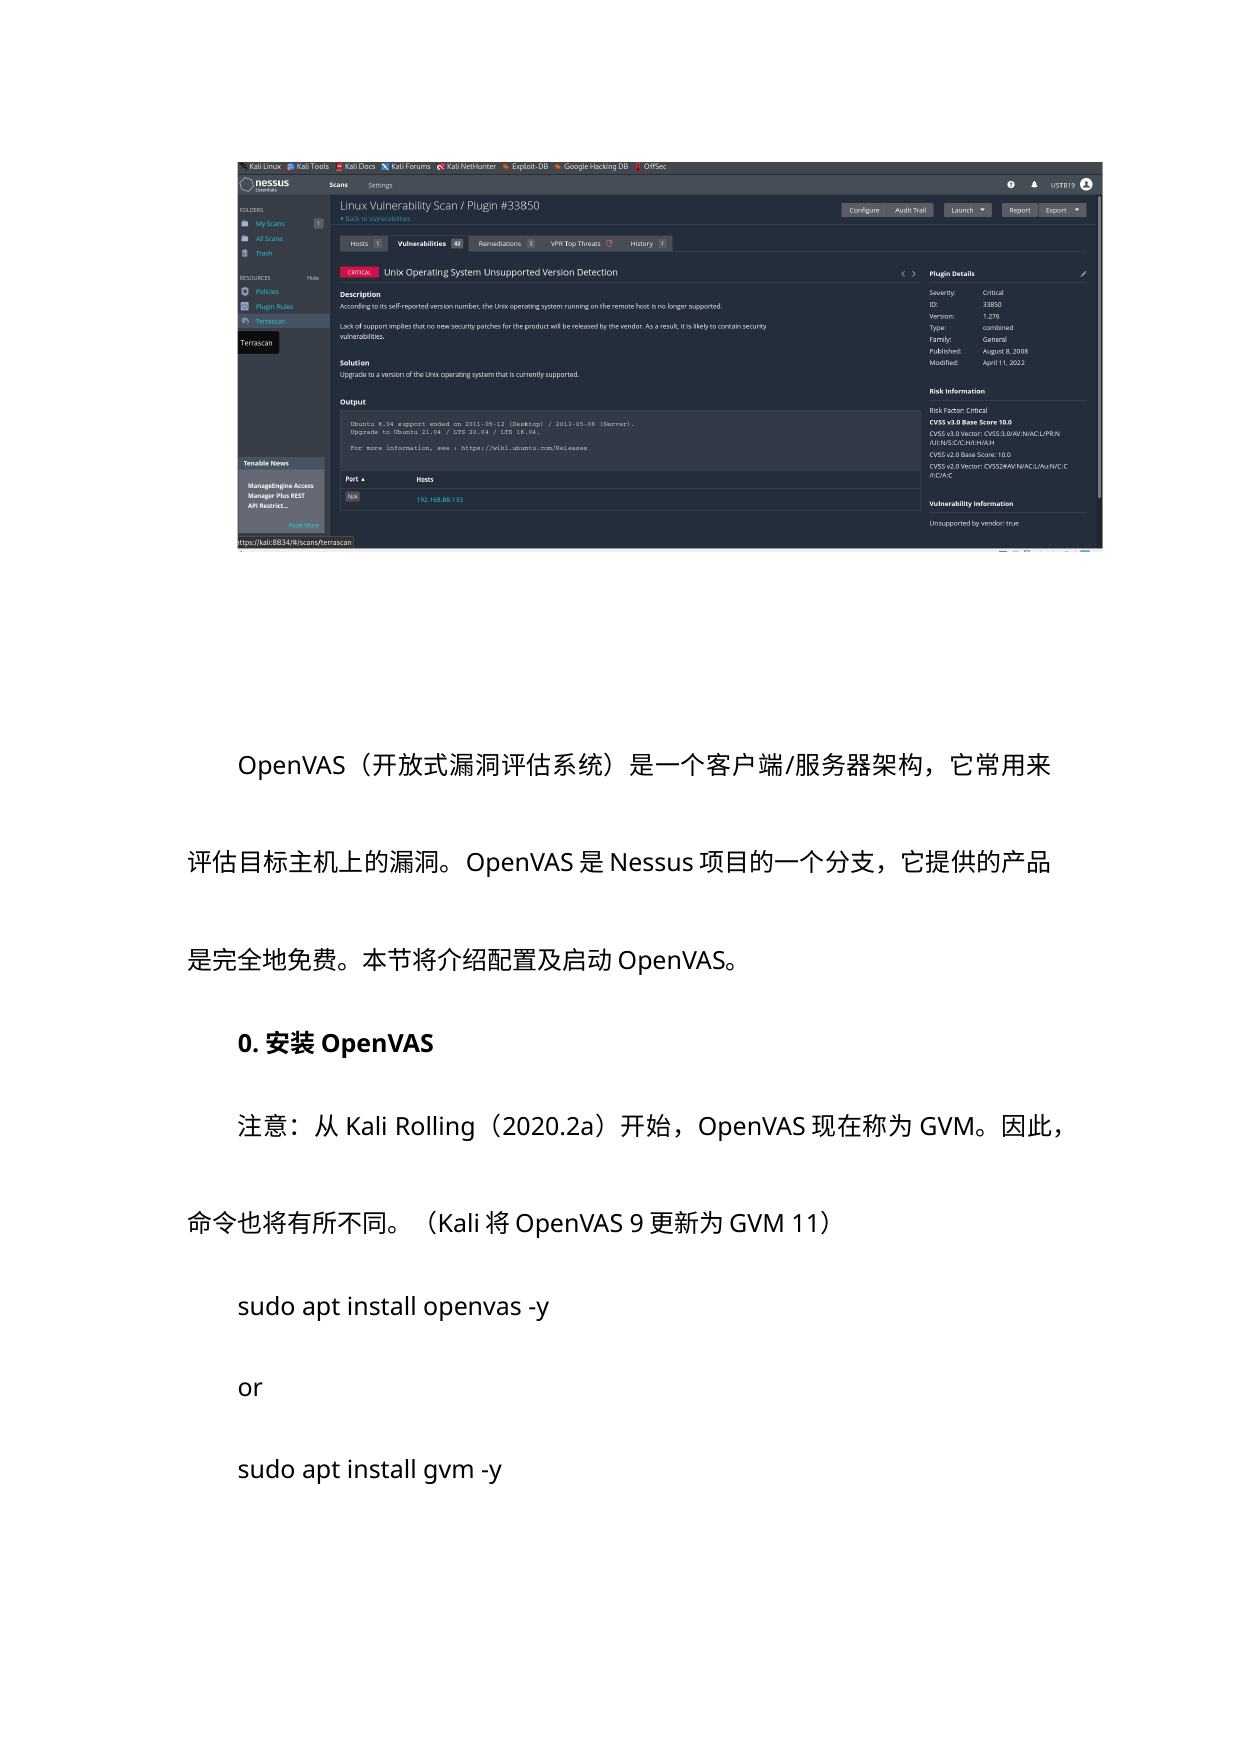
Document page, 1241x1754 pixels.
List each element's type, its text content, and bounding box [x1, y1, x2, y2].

text 0. 安装OpenVAS [187, 1009, 1053, 1074]
text or [187, 1355, 1053, 1420]
text sudo apt install openvas -y [187, 1273, 1053, 1338]
text 注意：从Kali Rolling（2020.2a）开始，OpenVAS现在称为GVM。因此，命令也将有所不同。（Kali将OpenVAS 9更新为GVM 11） [187, 1092, 1053, 1254]
text OpenVAS（开放式漏洞评估系统）是一个客户端/服务器架构，它常用来评估目标主机上的漏洞。OpenVAS是Nessus项目的一个分支，它提供的产品是完全地免费。本节将介绍配置及启动OpenVAS。 [187, 731, 1053, 991]
text sudo apt install gvm -y [187, 1437, 1053, 1502]
picture [237, 162, 1103, 552]
